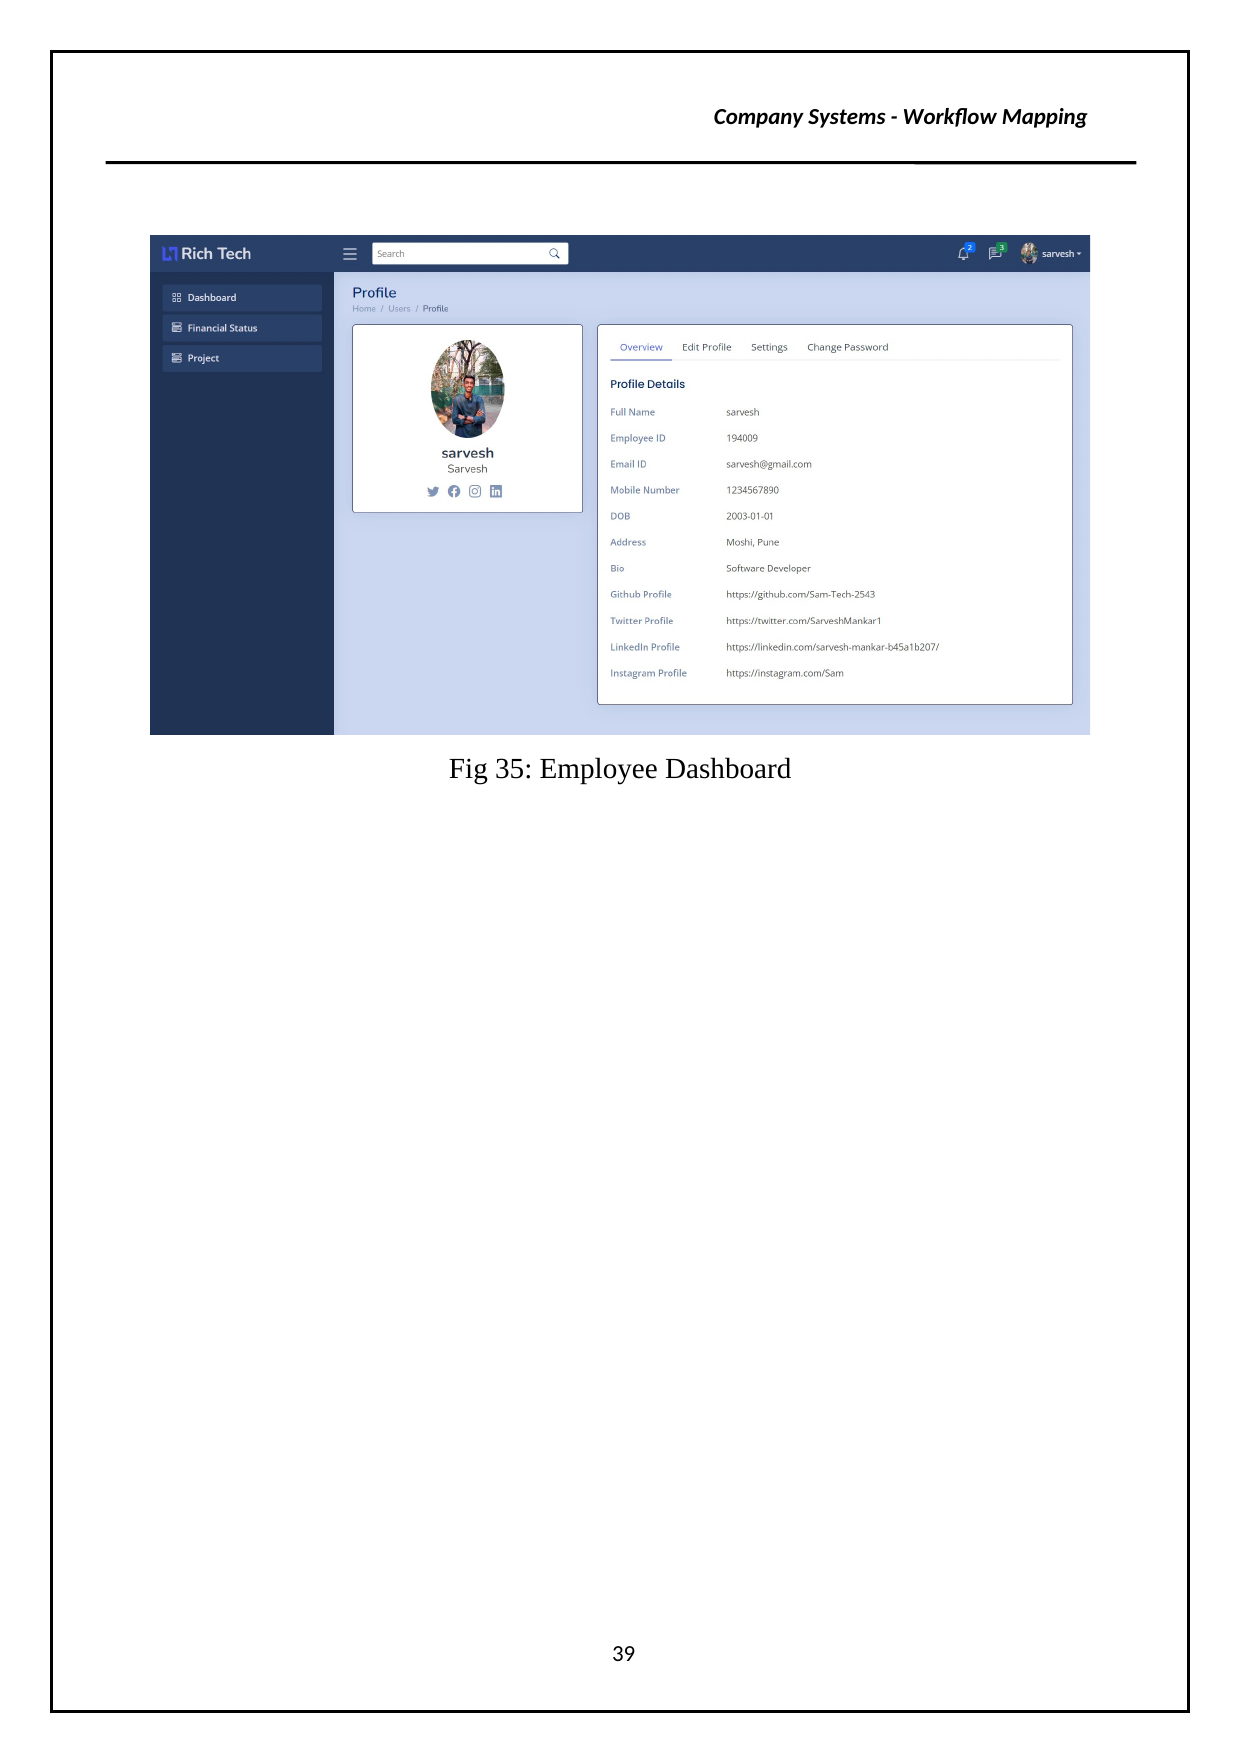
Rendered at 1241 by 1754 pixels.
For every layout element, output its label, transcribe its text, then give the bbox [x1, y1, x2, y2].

text Fig 35: Employee Dashboard [150, 735, 1090, 784]
picture [150, 235, 1091, 735]
